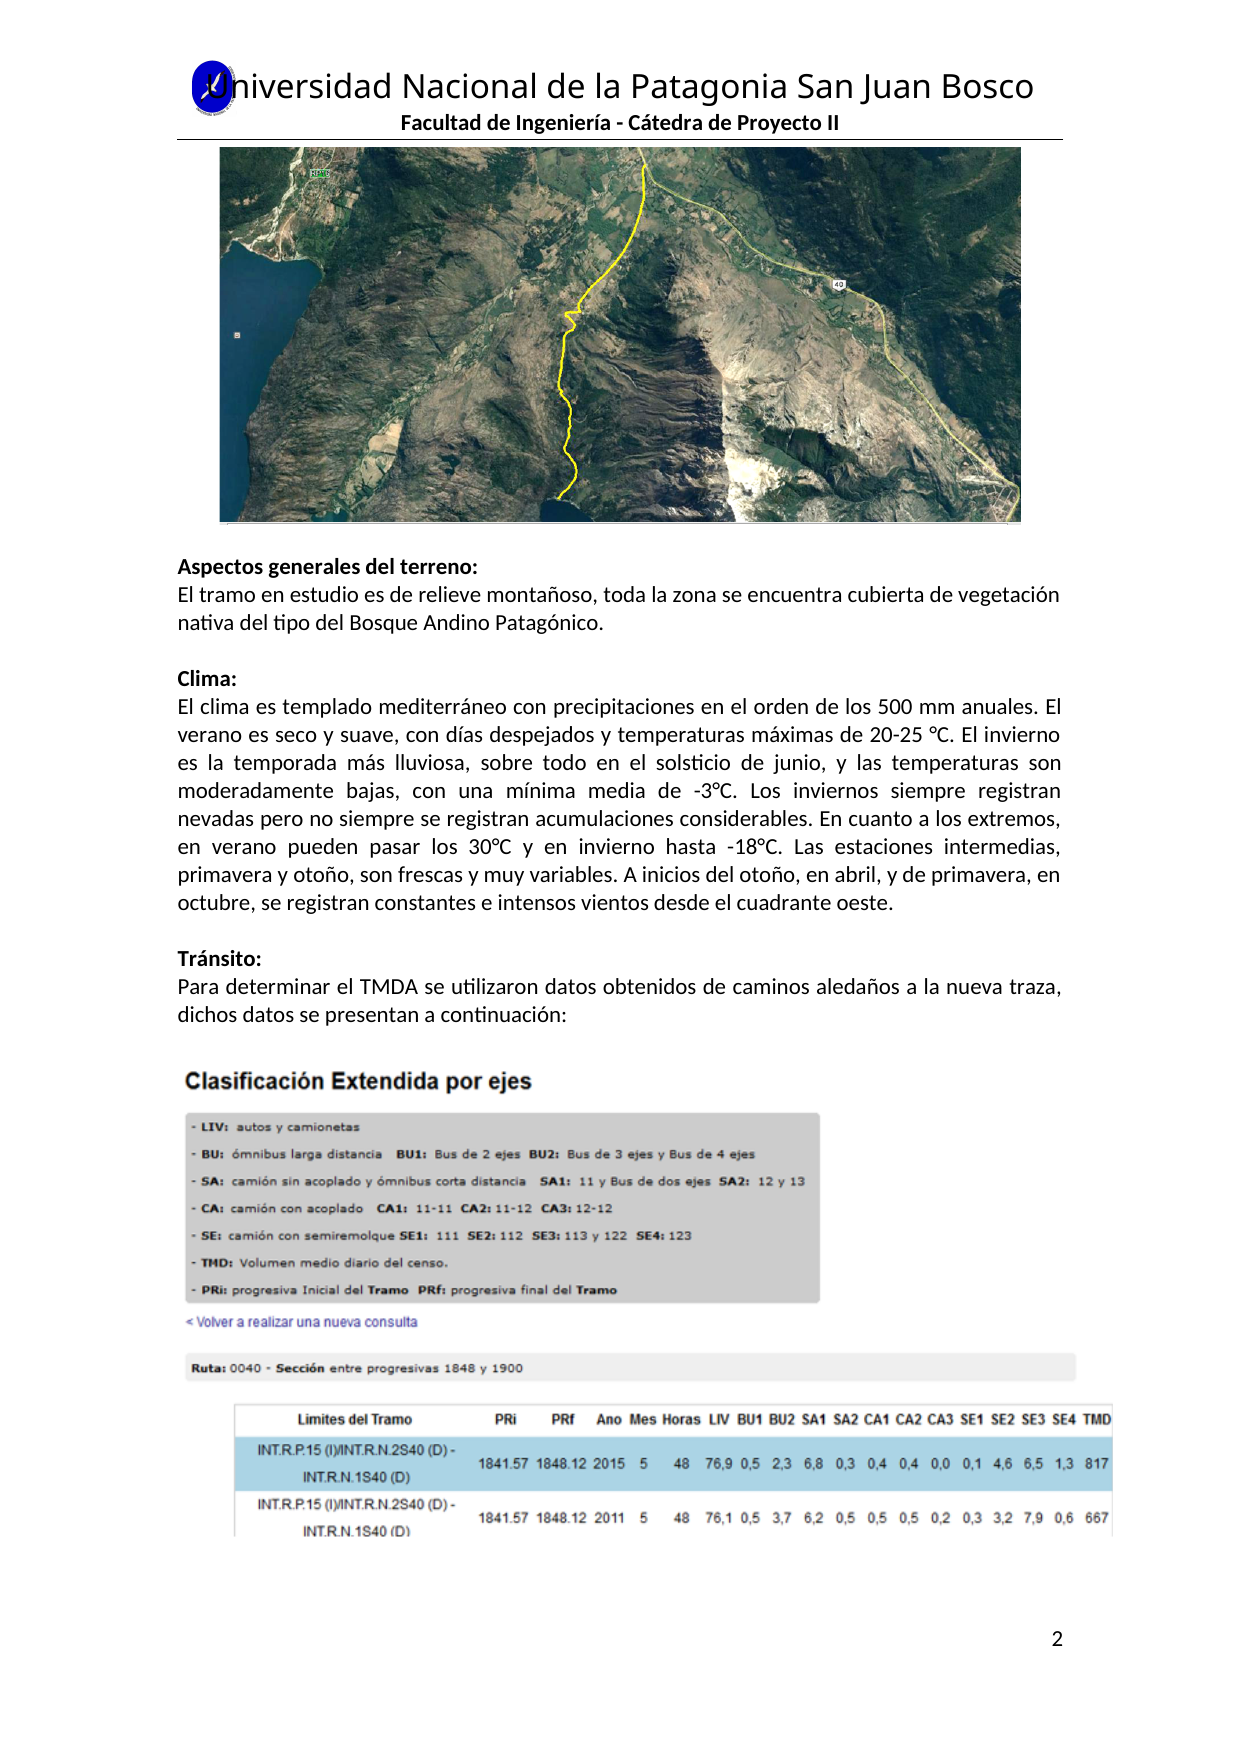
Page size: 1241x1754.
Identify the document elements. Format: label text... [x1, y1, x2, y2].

text El tramo en estudio es de relieve montañoso, toda la zona se encuentra cubierta de vegetación nativa del tipo del Bosque Andino Patagónico. [177, 580, 1063, 636]
picture [219, 147, 1021, 525]
text Aspectos generales del terreno: [177, 552, 1063, 580]
text Clima: [177, 664, 1063, 692]
text Para determinar el TMDA se utilizaron datos obtenidos de caminos aledaños a la nueva traza, dichos datos se presentan a continuación: [177, 972, 1063, 1028]
text El clima es templado mediterráneo con precipitaciones en el orden de los 500 mm anuales. El verano es seco y suave, con días despejados y temperaturas máximas de 20-25 °C. El invierno es la temporada más lluviosa, sobre todo en el solsticio de junio, y las temperaturas son moderadamente bajas, con una mínima media de -3°C. Los inviernos siempre registran nevadas pero no siempre se registran acumulaciones considerables. En cuanto a los extremos, en verano pueden pasar los 30°C y en invierno hasta -18°C. Las estaciones intermedias, primavera y otoño, son frescas y muy variables. A inicios del otoño, en abril, y de primavera, en octubre, se registran constantes e intensos vientos desde el cuadrante oeste. [177, 692, 1063, 916]
picture [177, 1056, 1113, 1559]
text Tránsito: [177, 944, 1063, 972]
